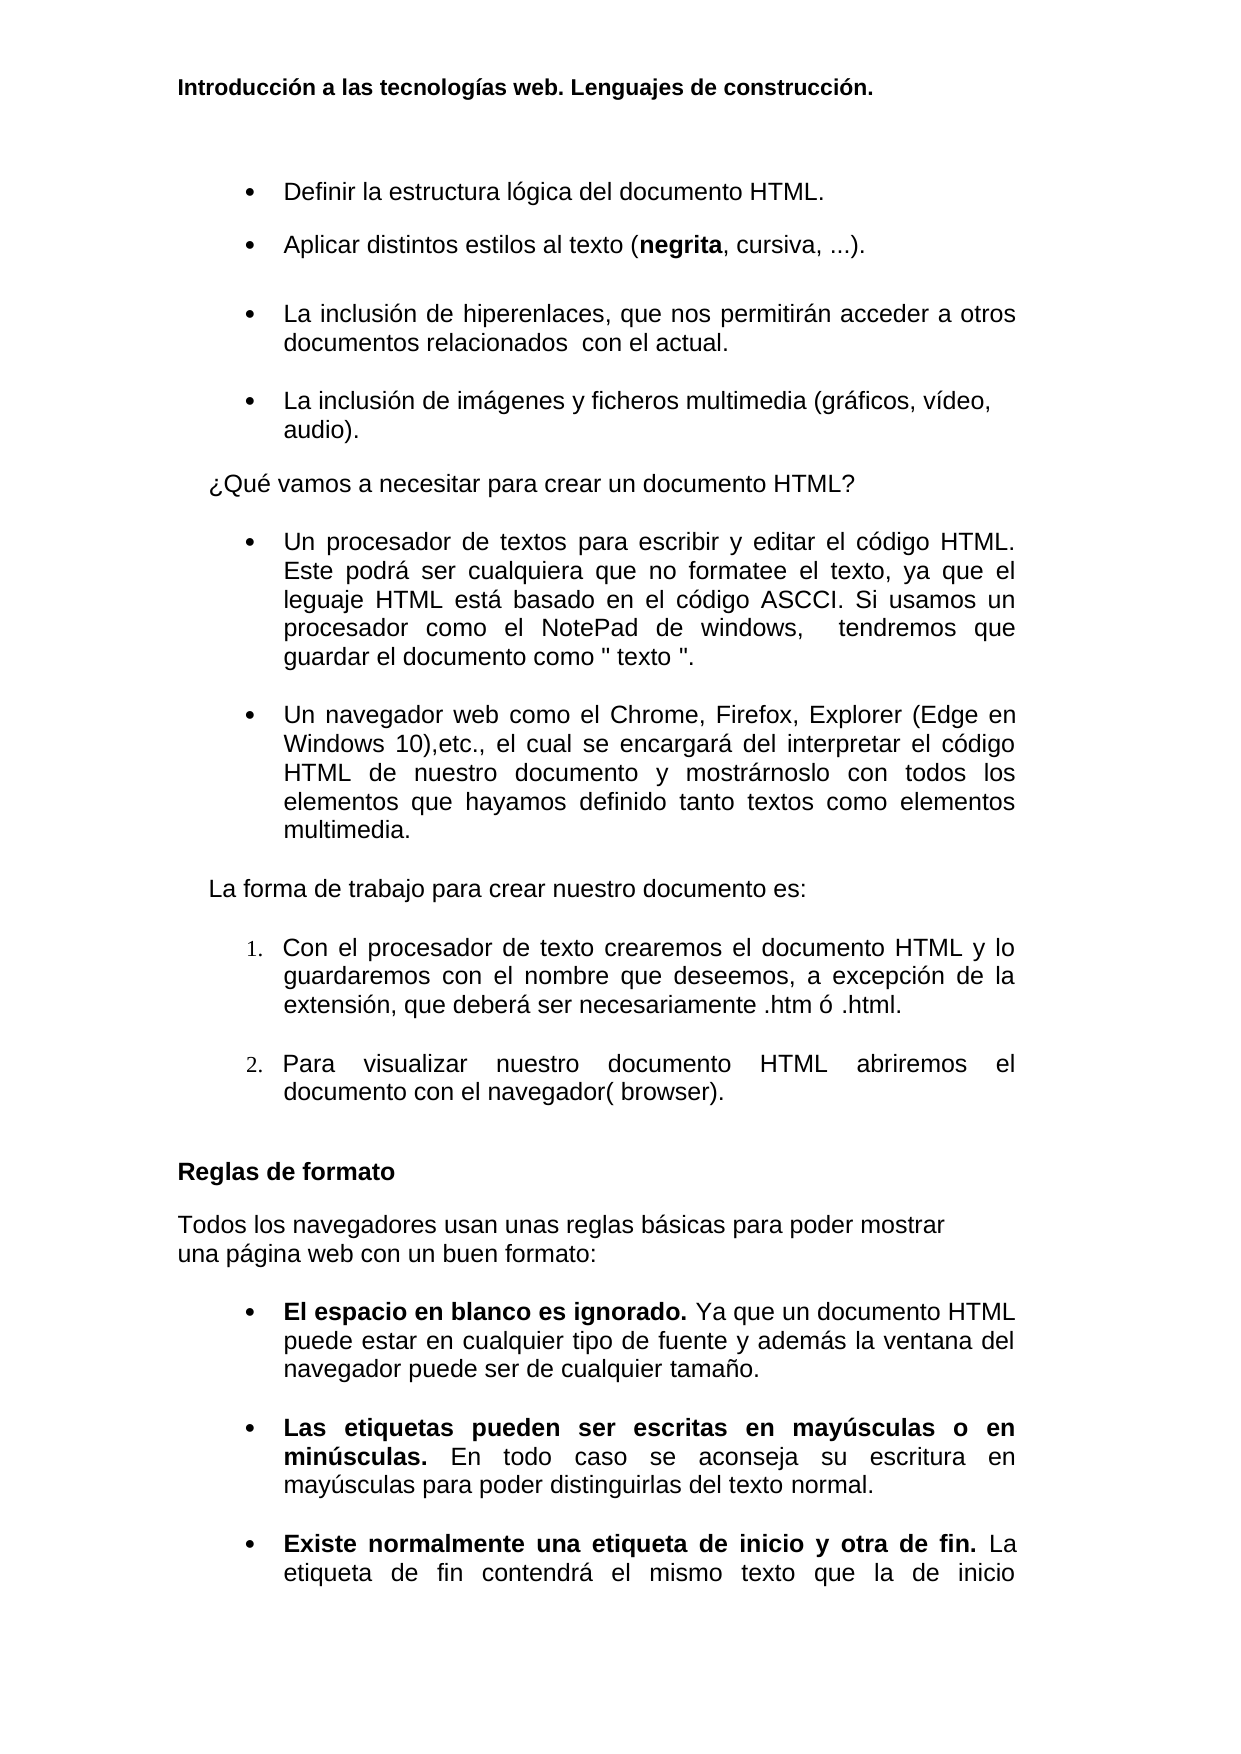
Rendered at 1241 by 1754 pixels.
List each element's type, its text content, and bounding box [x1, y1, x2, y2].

list Para visualizar nuestro documento HTML abriremos el documento con el navegador( browser). [246, 1048, 1016, 1106]
list Las etiquetas pueden ser escritas en mayúsculas o en minúsculas. En todo caso se aconseja su escritura en mayúsculas para poder distinguirlas del texto normal. [246, 1413, 1016, 1499]
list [246, 1529, 1017, 1586]
list Un navegador web como el Chrome, Firefox, Explorer (Edge en Windows 10),etc., el cual se encargará del interpretar el código HTML de nuestro documento y mostrárnoslo con todos los elementos que hayamos definido tanto textos como elementos multimedia. [246, 701, 1016, 844]
list La inclusión de hiperenlaces, que nos permitirán acceder a otros documentos relacionados con el actual. [246, 299, 1016, 356]
text La forma de trabajo para crear nuestro documento es: [208, 874, 1063, 903]
list La inclusión de imágenes y ficheros multimedia (gráficos, vídeo, audio). [246, 386, 1063, 443]
list Aplicar distintos estilos al texto (negrita, cursiva, ...). [246, 230, 1063, 259]
text Todos los navegadores usan unas reglas básicas para poder mostrar una página web con un buen formato: [177, 1210, 992, 1267]
text Reglas de formato [177, 1156, 1063, 1185]
list Definir la estructura lógica del documento HTML. [246, 176, 1063, 205]
text ¿Qué vamos a necesitar para crear un documento HTML? [208, 468, 1063, 497]
list Un procesador de textos para escribir y editar el código HTML. Este podrá ser cualquiera que no formatee el texto, ya que el leguaje HTML está basado en el código ASCCI. Si usamos un procesador como el NotePad de windows, tendremos que guardar el documento como " texto ". [246, 527, 1017, 671]
list Con el procesador de texto crearemos el documento HTML y lo guardaremos con el nombre que deseemos, a excepción de la extensión, que deberá ser necesariamente .htm ó .html. [246, 932, 1016, 1019]
list El espacio en blanco es ignorado. Ya que un documento HTML puede estar en cualquier tipo de fuente y además la ventana del navegador puede ser de cualquier tamaño. [246, 1297, 1016, 1383]
